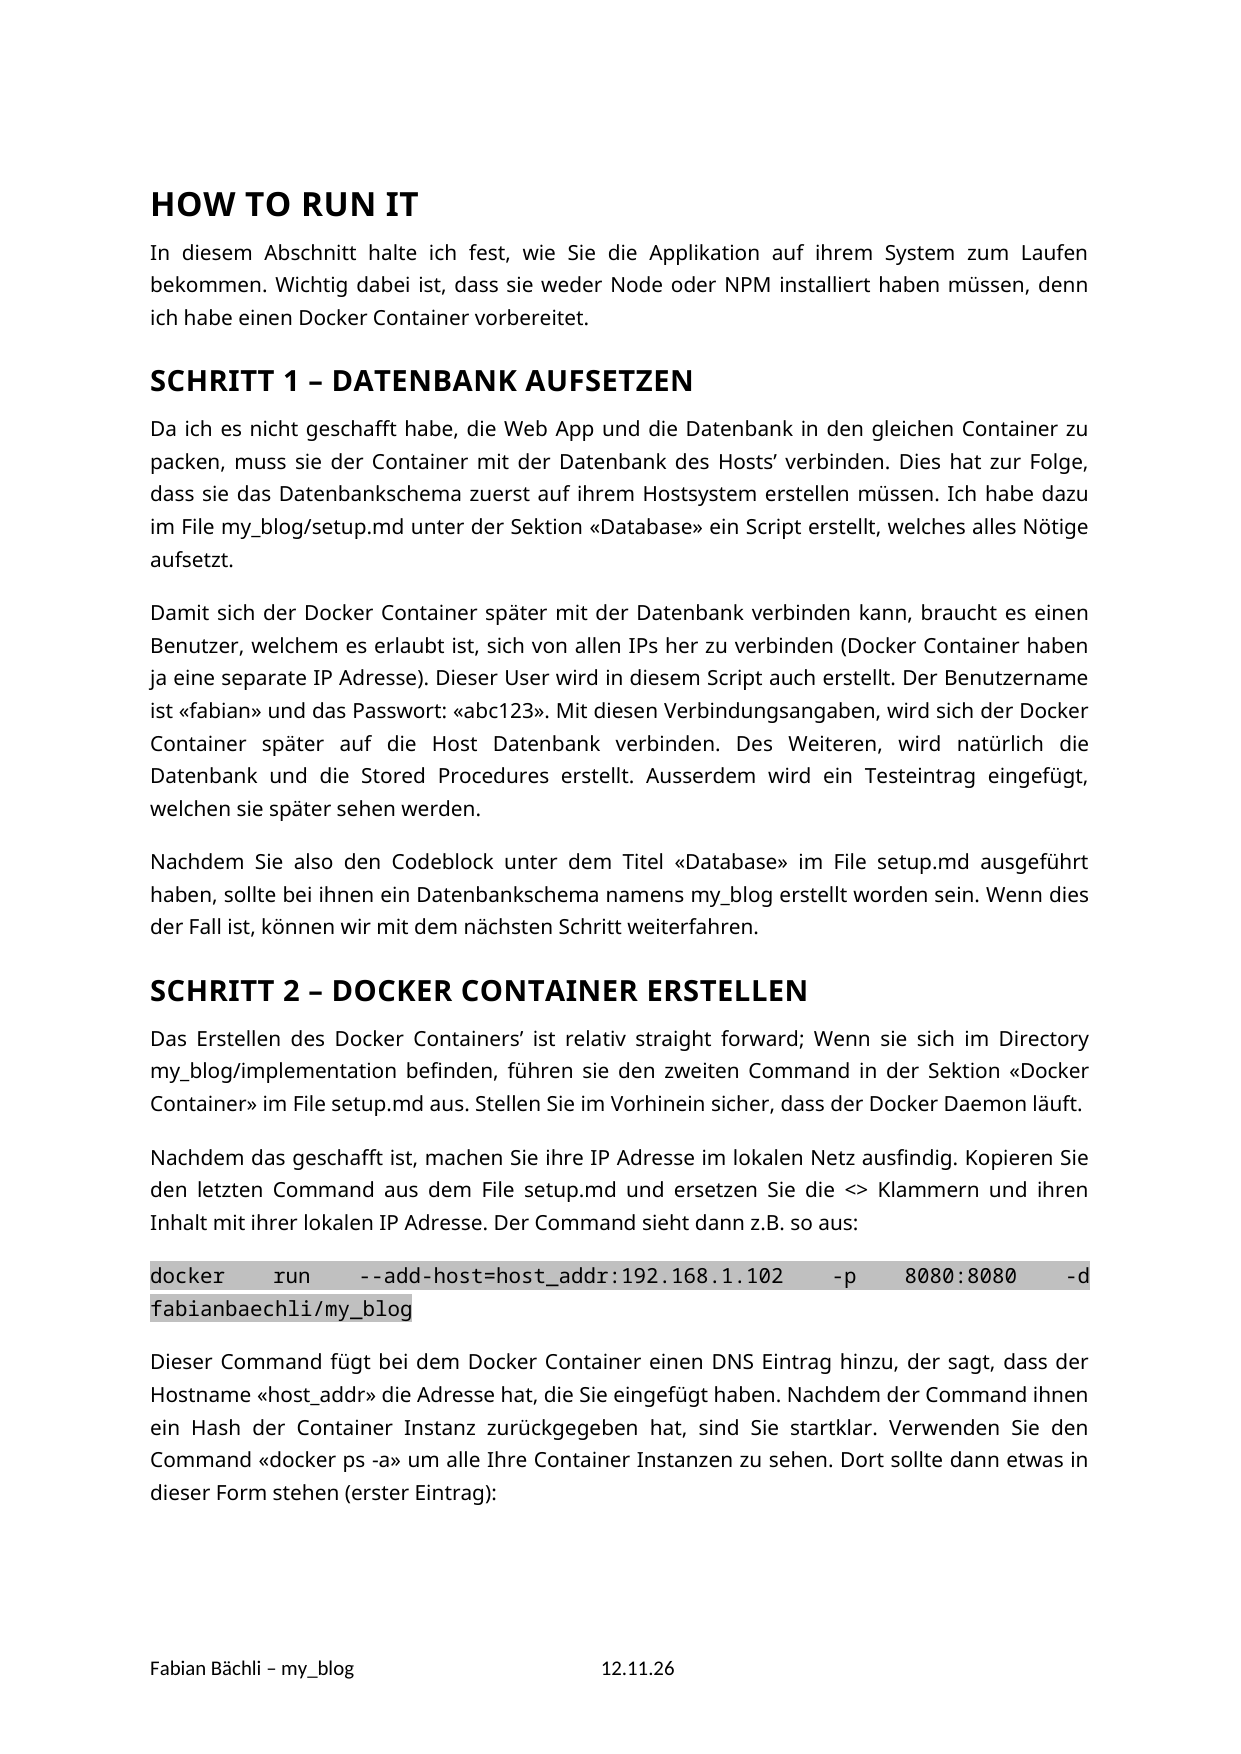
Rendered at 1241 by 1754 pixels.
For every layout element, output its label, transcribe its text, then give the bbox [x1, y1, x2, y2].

text Dieser Command fügt bei dem Docker Container einen DNS Eintrag hinzu, der sagt, dass der Hostname «host_addr» die Adresse hat, die Sie eingefügt haben. Nachdem der Command ihnen ein Hash der Container Instanz zurückgegeben hat, sind Sie startklar. Verwenden Sie den Command «docker ps -a» um alle Ihre Container Instanzen zu sehen. Dort sollte dann etwas in dieser Form stehen (erster Eintrag): [150, 1347, 1090, 1506]
text Damit sich der Docker Container später mit der Datenbank verbinden kann, braucht es einen Benutzer, welchem es erlaubt ist, sich von allen IPs her zu verbinden (Docker Container haben ja eine separate IP Adresse). Dieser User wird in diesem Script auch erstellt. Der Benutzername ist «fabian» und das Passwort: «abc123». Mit diesen Verbindungsangaben, wird sich der Docker Container später auf die Host Datenbank verbinden. Des Weiteren, wird natürlich die Datenbank und die Stored Procedures erstellt. Ausserdem wird ein Testeintrag eingefügt, welchen sie später sehen werden. [150, 598, 1090, 822]
text In diesem Abschnitt halte ich fest, wie Sie die Applikation auf ihrem System zum Laufen bekommen. Wichtig dabei ist, dass sie weder Node oder NPM installiert haben müssen, denn ich habe einen Docker Container vorbereitet. [150, 238, 1090, 331]
subtitle SCHRITT 2 – DOCKER CONTAINER ERSTELLEN [150, 970, 1090, 1010]
text Das Erstellen des Docker Containers’ ist relativ straight forward; Wenn sie sich im Directory my_blog/implementation befinden, führen sie den zweiten Command in der Sektion «Docker Container» im File setup.md aus. Stellen Sie im Vorhinein sicher, dass der Docker Daemon läuft. [150, 1024, 1090, 1118]
subtitle HOW TO RUN IT [150, 181, 1090, 227]
text docker run --add-host=host_addr:192.168.1.102 -p 8080:8080 -d fabianbaechli/my_blog [150, 1290, 1090, 1322]
text Nachdem das geschafft ist, machen Sie ihre IP Adresse im lokalen Netz ausfindig. Kopieren Sie den letzten Command aus dem File setup.md und ersetzen Sie die <> Klammern und ihren Inhalt mit ihrer lokalen IP Adresse. Der Command sieht dann z.B. so aus: [150, 1143, 1090, 1236]
subtitle SCHRITT 1 – DATENBANK AUFSETZEN [150, 360, 1090, 400]
text Nachdem Sie also den Codeblock unter dem Titel «Database» im File setup.md ausgeführt haben, sollte bei ihnen ein Datenbankschema namens my_blog erstellt worden sein. Wenn dies der Fall ist, können wir mit dem nächsten Schritt weiterfahren. [150, 847, 1090, 941]
text Da ich es nicht geschafft habe, die Web App und die Datenbank in den gleichen Container zu packen, muss sie der Container mit der Datenbank des Hosts’ verbinden. Dies hat zur Folge, dass sie das Datenbankschema zuerst auf ihrem Hostsystem erstellen müssen. Ich habe dazu im File my_blog/setup.md unter der Sektion «Database» ein Script erstellt, welches alles Nötige aufsetzt. [150, 414, 1090, 573]
